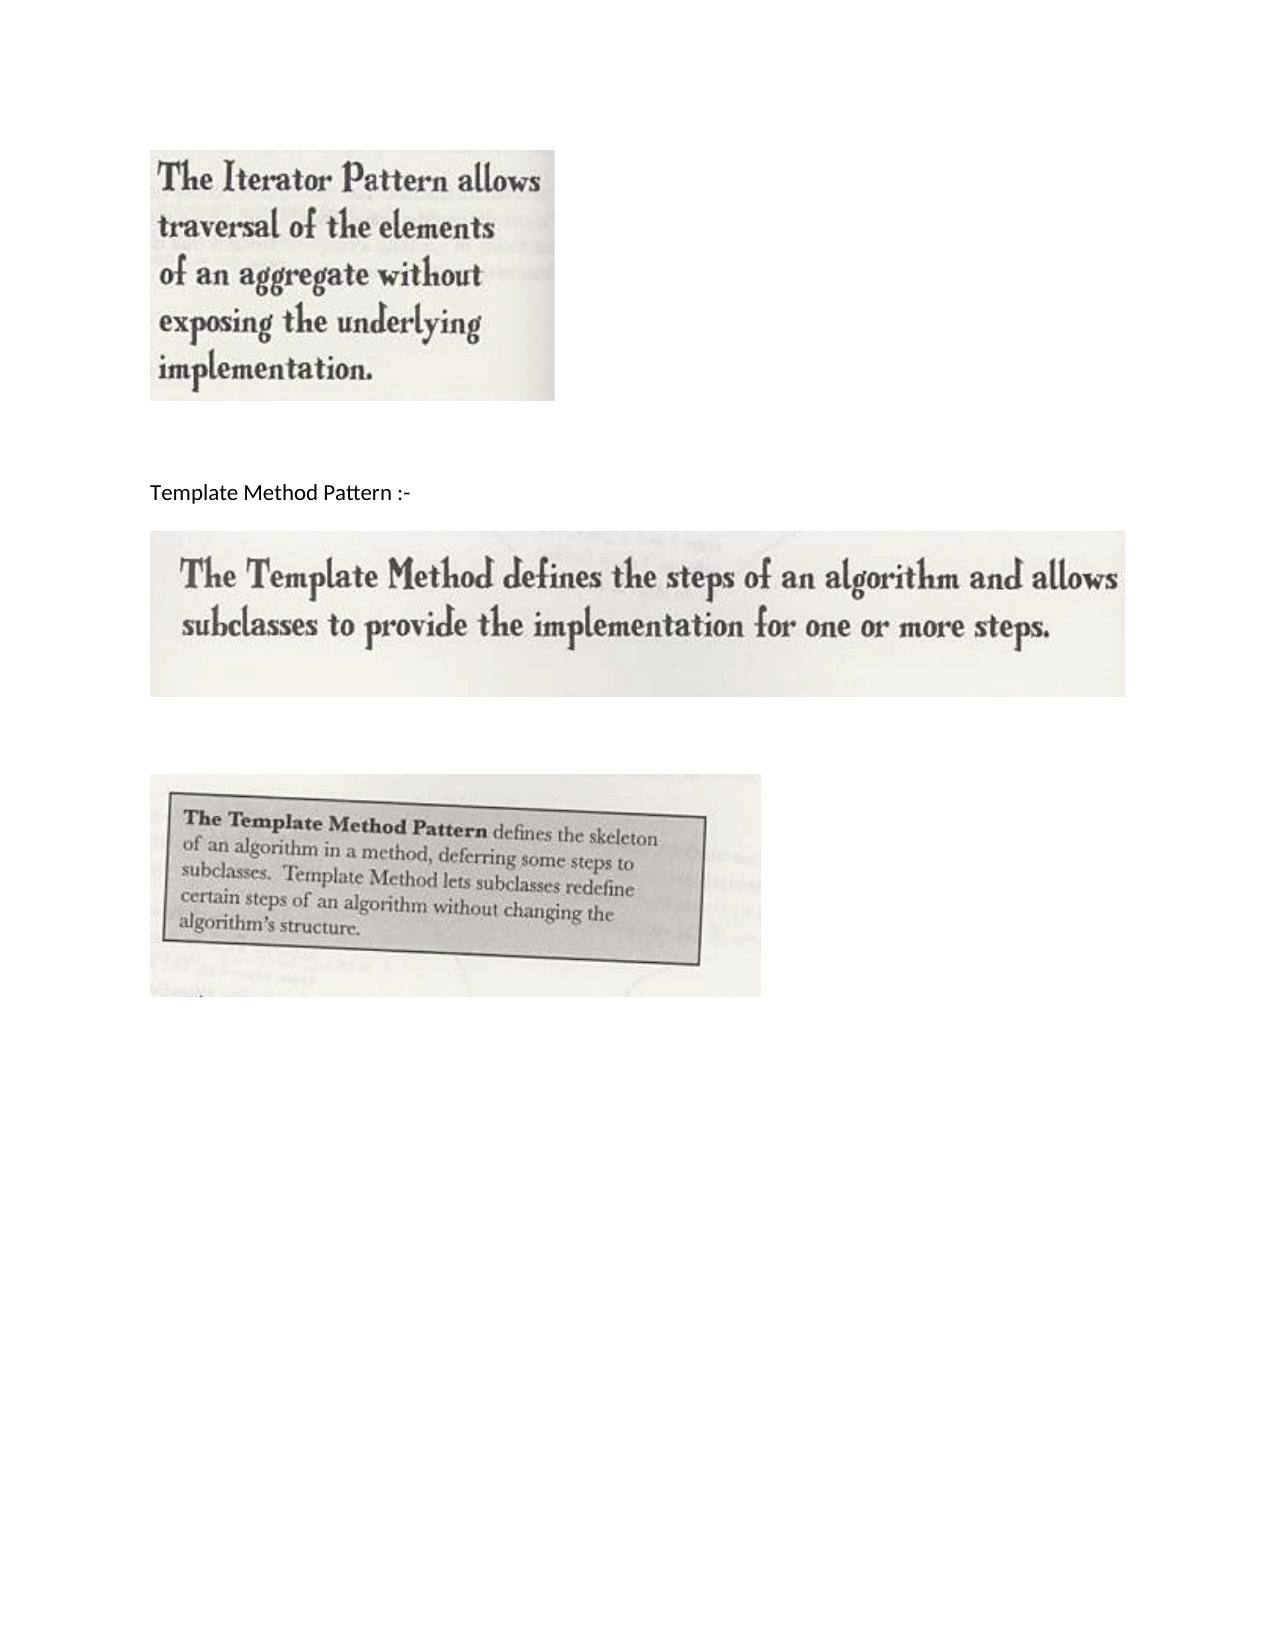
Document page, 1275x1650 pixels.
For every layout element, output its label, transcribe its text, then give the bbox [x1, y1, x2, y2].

text Template Method Pattern :- [150, 478, 1125, 506]
